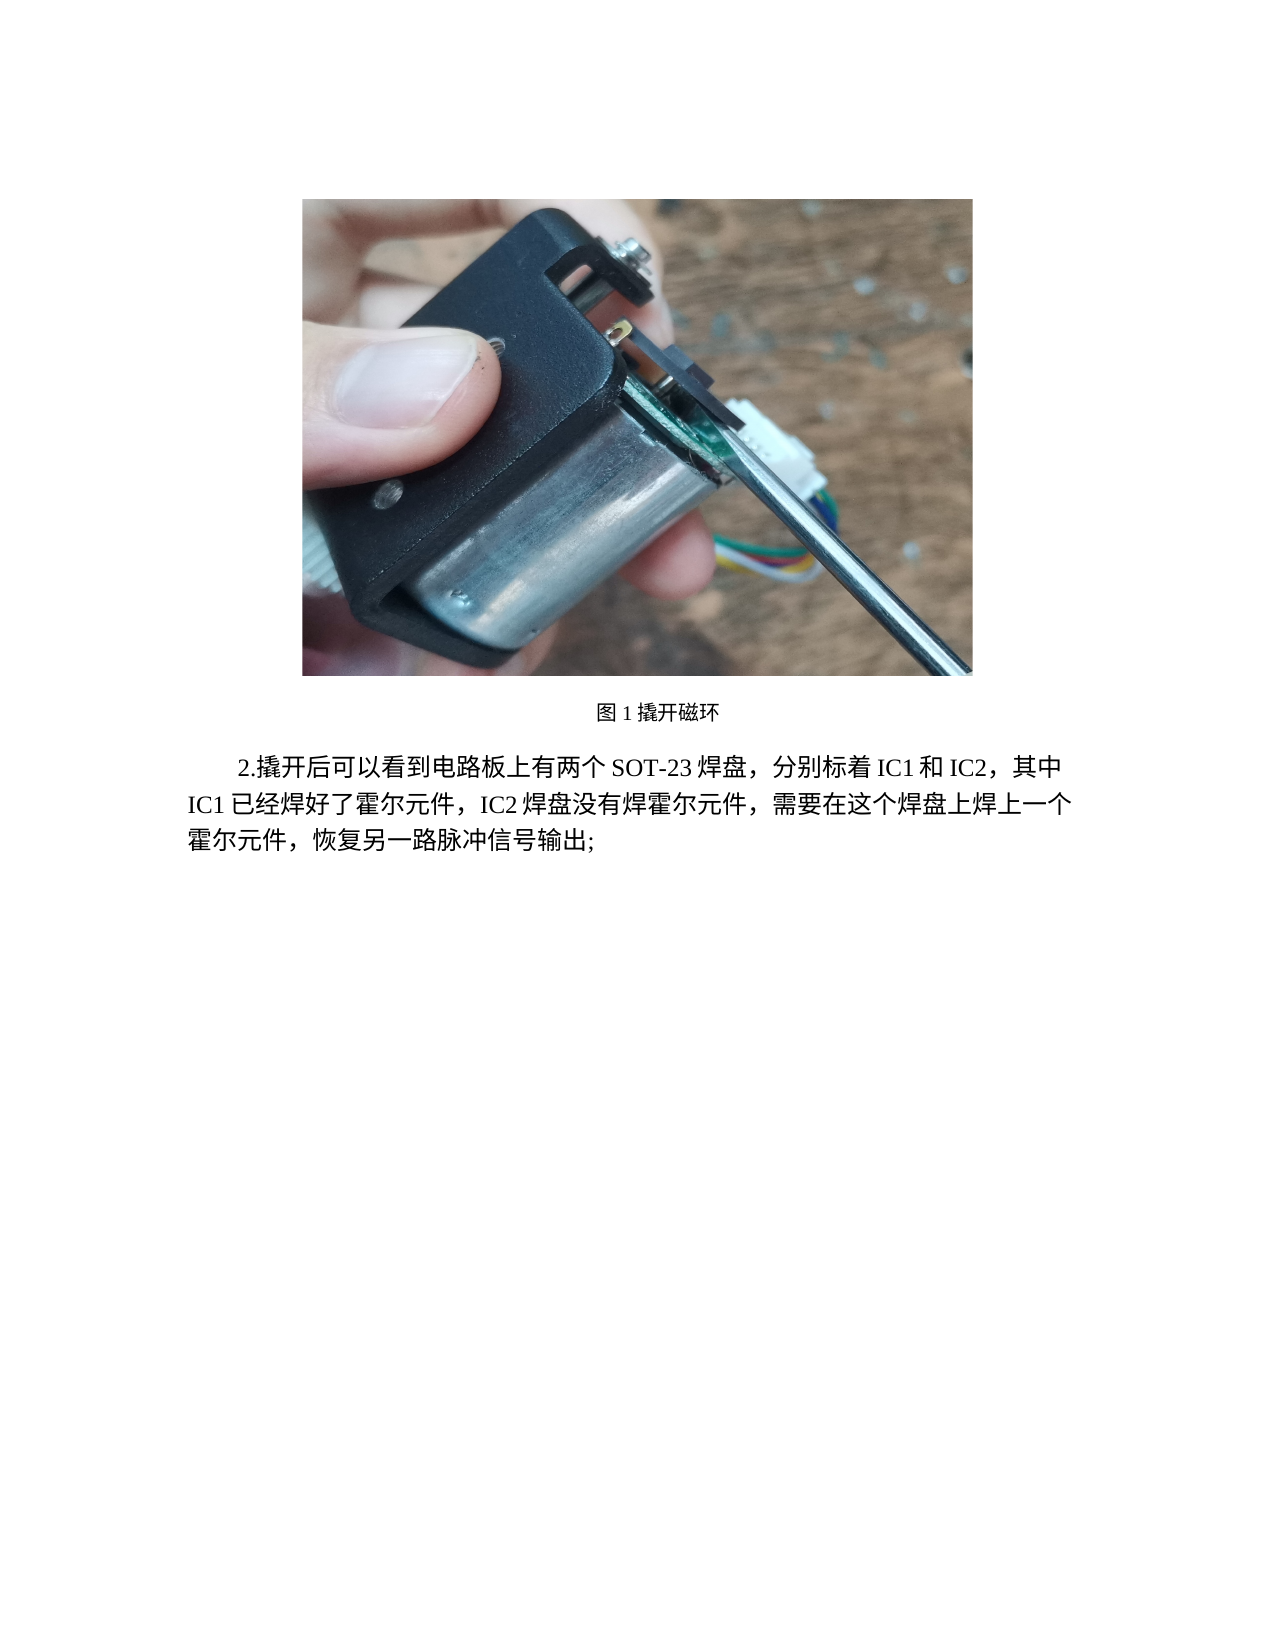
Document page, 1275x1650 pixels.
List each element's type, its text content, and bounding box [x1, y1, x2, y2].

text 图 1 撬开磁环 [187, 697, 1087, 727]
text 2.撬开后可以看到电路板上有两个SOT-23焊盘，分别标着IC1和IC2，其中IC1已经焊好了霍尔元件，IC2焊盘没有焊霍尔元件，需要在这个焊盘上焊上一个霍尔元件，恢复另一路脉冲信号输出; [187, 748, 1087, 857]
picture [302, 199, 973, 676]
